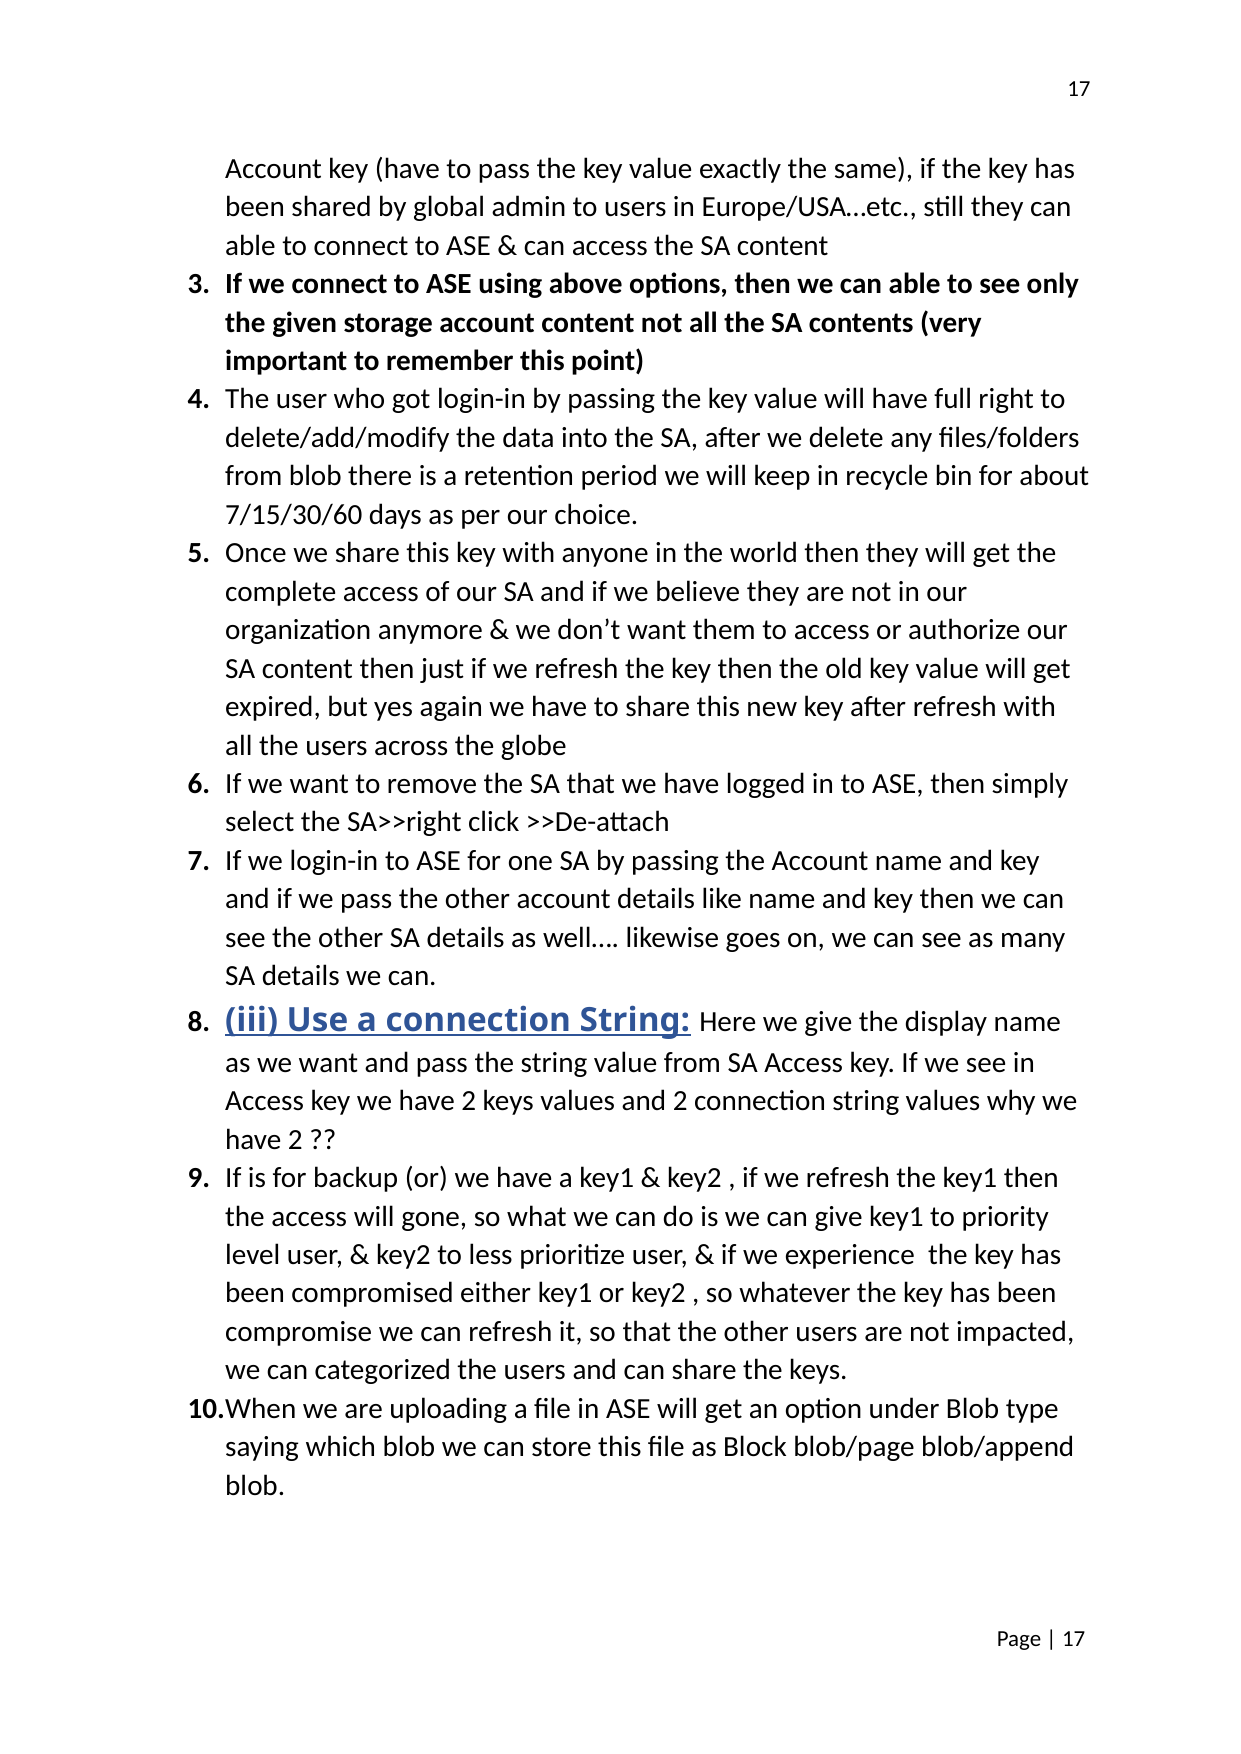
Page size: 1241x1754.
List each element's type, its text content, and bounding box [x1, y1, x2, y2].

list (iii) Use a connection String: Here we give the display name as we want and pass the string value from SA Access key. If we see in Access key we have 2 keys values and 2 connection string values why we have 2 ?? [187, 996, 1090, 1156]
list If we connect to ASE using above options, then we can able to see only the given storage account content not all the SA contents (very important to remember this point) [187, 265, 1090, 378]
list If we want to remove the SA that we have logged in to ASE, then simply select the SA>>right click >>De-attach [187, 765, 1090, 839]
list If we login-in to ASE for one SA by passing the Account name and key and if we pass the other account details like name and key then we can see the other SA details as well…. likewise goes on, we can see as many SA details we can. [187, 842, 1090, 993]
list When we are uploading a file in ASE will get an option under Blob type saying which blob we can store this file as Block blob/page blob/append blob. [187, 1390, 1090, 1502]
list Account key (have to pass the key value exactly the same), if the key has been shared by global admin to users in Europe/USA…etc., still they can able to connect to ASE & can access the SA content [225, 150, 1090, 262]
list The user who got login-in by passing the key value will have full right to delete/add/modify the data into the SA, after we delete any files/folders from blob there is a retention period we will keep in recycle bin for about 7/15/30/60 days as per our choice. [187, 381, 1090, 532]
list If is for backup (or) we have a key1 & key2 , if we refresh the key1 then the access will gone, so what we can do is we can give key1 to priority level user, & key2 to less prioritize user, & if we experience the key has been compromised either key1 or key2 , so whatever the key has been compromise we can refresh it, so that the other users are not impacted, we can categorized the users and can share the keys. [187, 1159, 1090, 1387]
list Once we share this key with anyone in the world then they will get the complete access of our SA and if we believe they are not in our organization anymore & we don’t want them to access or authorize our SA content then just if we refresh the key then the old key value will get expired, but yes again we have to share this new key after refresh with all the users across the globe [187, 534, 1090, 762]
